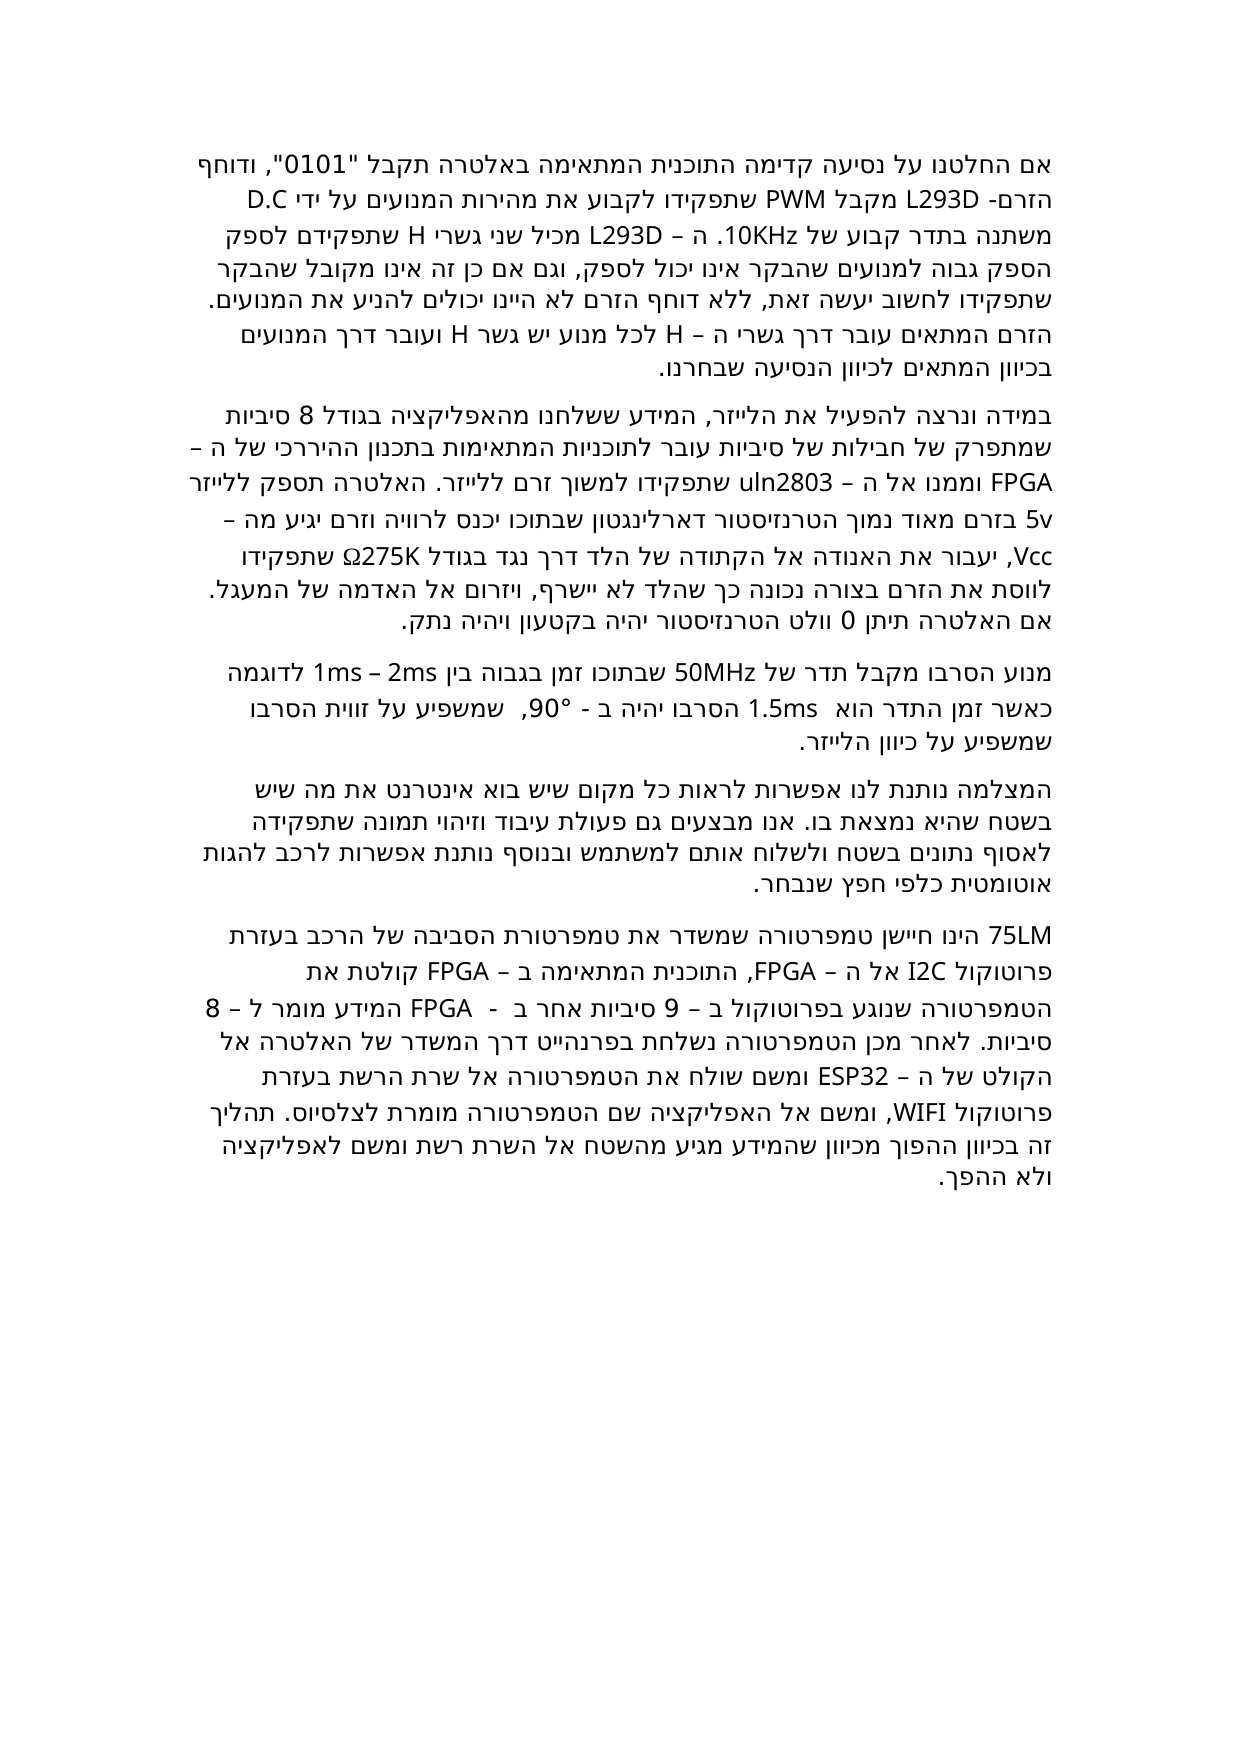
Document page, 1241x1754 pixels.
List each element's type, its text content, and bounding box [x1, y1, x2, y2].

text המצלמה נותנת לנו אפשרות לראות כל מקום שיש בוא אינטרנט את מה שיש בשטח שהיא נמצאת בו. אנו מבצעים גם פעולת עיבוד וזיהוי תמונה שתפקידה לאסוף נתונים בשטח ולשלוח אותם למשתמש ובנוסף נותנת אפשרות לרכב להגות אוטומטית כלפי חפץ שנבחר. [187, 775, 1053, 899]
text מנוע הסרבו מקבל תדר של 50MHz שבתוכו זמן בגבוה בין 1ms – 2ms לדוגמה כאשר זמן התדר הוא 1.5ms הסרבו יהיה ב - 90°, שמשפיע על זווית הסרבו שמשפיע על כיוון הלייזר. [187, 654, 1053, 756]
text במידה ונרצה להפעיל את הלייזר, המידע ששלחנו מהאפליקציה בגודל 8 סיביות שמתפרק של חבילות של סיביות עובר לתוכניות המתאימות בתכנון ההיררכי של ה – FPGA וממנו אל ה – uln2803 שתפקידו למשוך זרם ללייזר. האלטרה תספק ללייזר 5v בזרם מאוד נמוך הטרנזיסטור דארלינגטון שבתוכו יכנס לרוויה וזרם יגיע מה – Vcc, יעבור את האנודה אל הקתודה של הלד דרך נגד בגודל Ω275K שתפקידו לווסת את הזרם בצורה נכונה כך שהלד לא יישרף, ויזרום אל האדמה של המעגל. אם האלטרה תיתן 0 וולט הטרנזיסטור יהיה בקטעון ויהיה נתק. [187, 402, 1053, 635]
text 75LM הינו חיישן טמפרטורה שמשדר את טמפרטורת הסביבה של הרכב בעזרת פרוטוקול I2C אל ה – FPGA, התוכנית המתאימה ב – FPGA קולטת את הטמפרטורה שנוגע בפרוטוקול ב – 9 סיביות אחר ב - FPGA המידע מומר ל – 8 סיביות. לאחר מכן הטמפרטורה נשלחת בפרנהייט דרך המשדר של האלטרה אל הקולט של ה – ESP32 ומשם שולח את הטמפרטורה אל שרת הרשת בעזרת פרוטוקול WIFI, ומשם אל האפליקציה שם הטמפרטורה מומרת לצלסיוס. תהליך זה בכיוון ההפוך מכיוון שהמידע מגיע מהשטח אל השרת רשת ומשם לאפליקציה ולא ההפך. [187, 918, 1053, 1192]
text אם החלטנו על נסיעה קדימה התוכנית המתאימה באלטרה תקבל "0101", ודוחף הזרם- L293D מקבל PWM שתפקידו לקבוע את מהירות המנועים על ידי D.C משתנה בתדר קבוע של 10KHz. ה – L293D מכיל שני גשרי H שתפקידם לספק הספק גבוה למנועים שהבקר אינו יכול לספק, וגם אם כן זה אינו מקובל שהבקר שתפקידו לחשוב יעשה זאת, ללא דוחף הזרם לא היינו יכולים להניע את המנועים. הזרם המתאים עובר דרך גשרי ה – H לכל מנוע יש גשר H ועובר דרך המנועים בכיוון המתאים לכיוון הנסיעה שבחרנו. [187, 150, 1053, 383]
